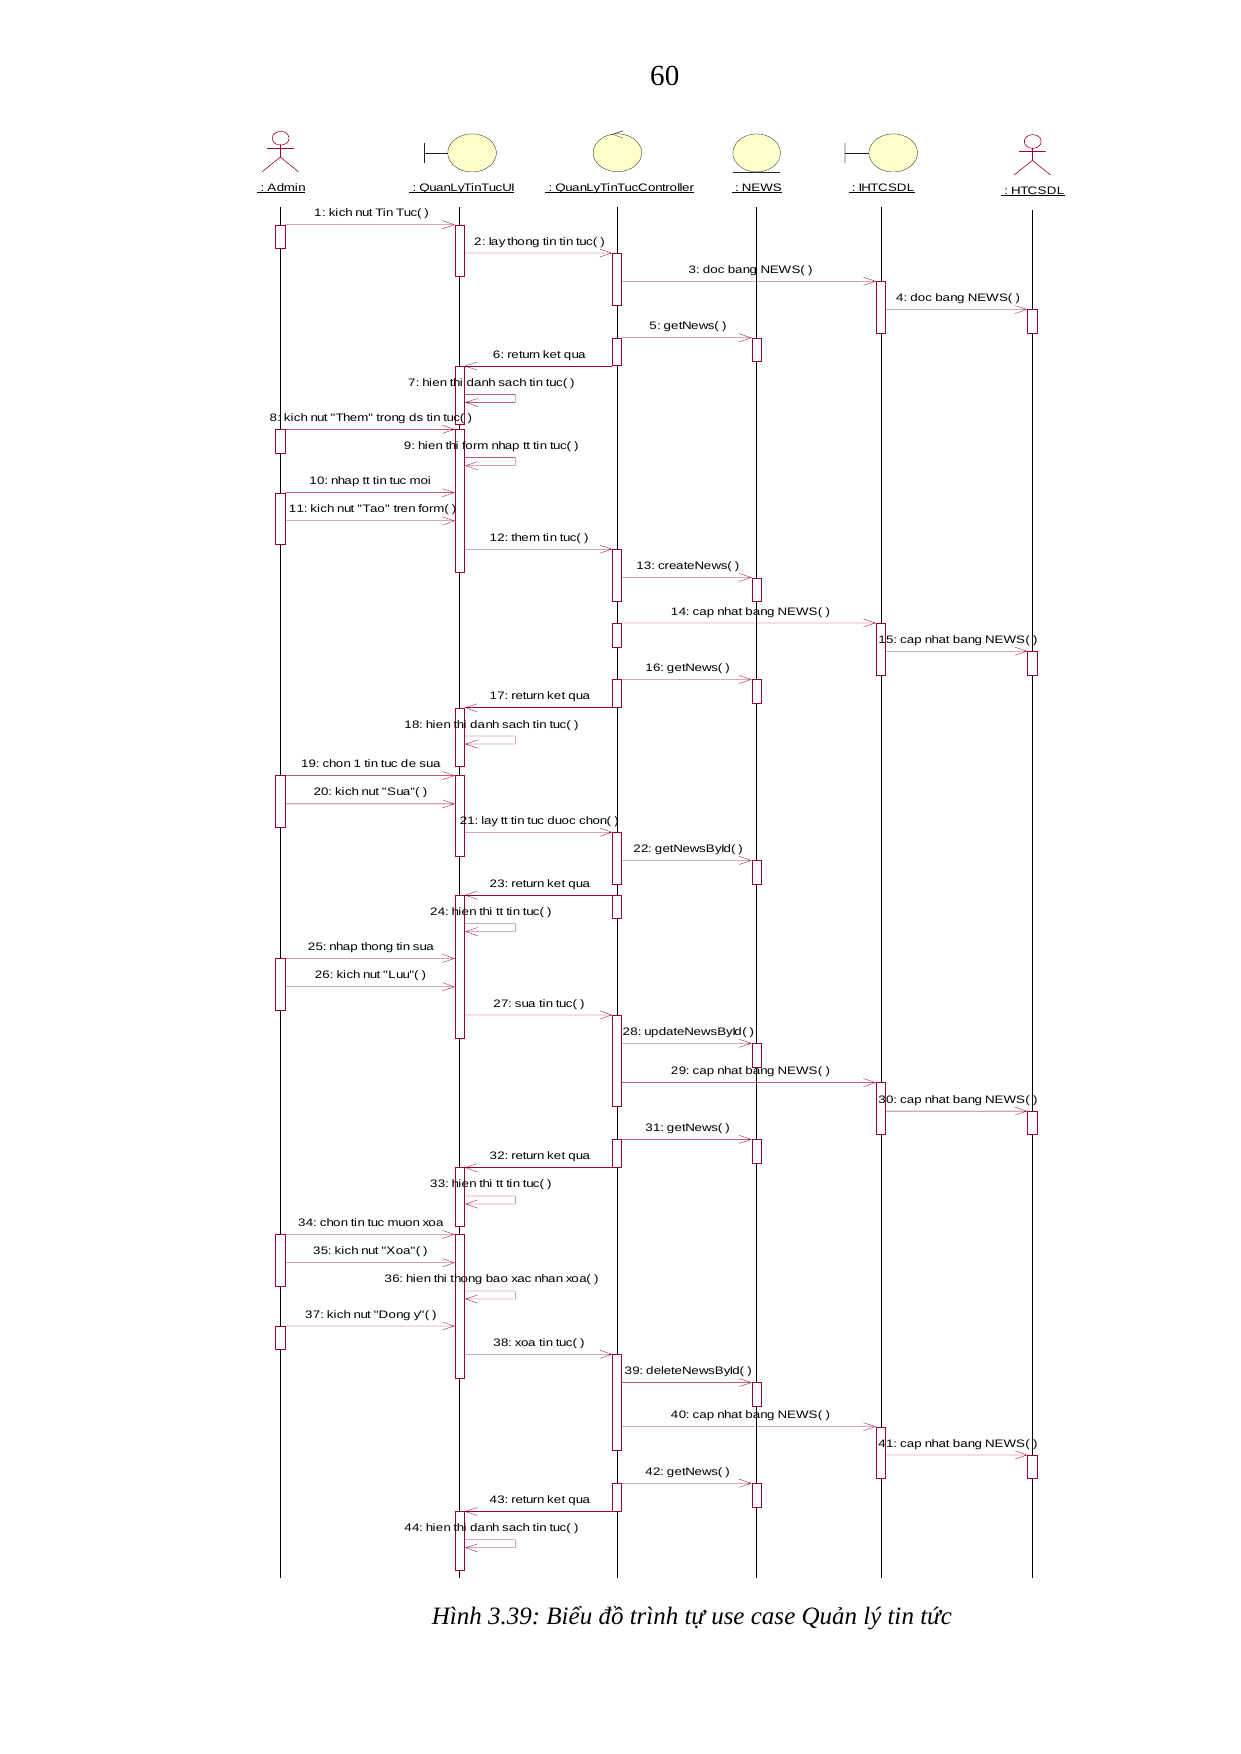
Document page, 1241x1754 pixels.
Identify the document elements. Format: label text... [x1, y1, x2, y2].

text Hình 3.39: Biểu đồ trình tự use case Quản lý tin tức [226, 1601, 1122, 1630]
